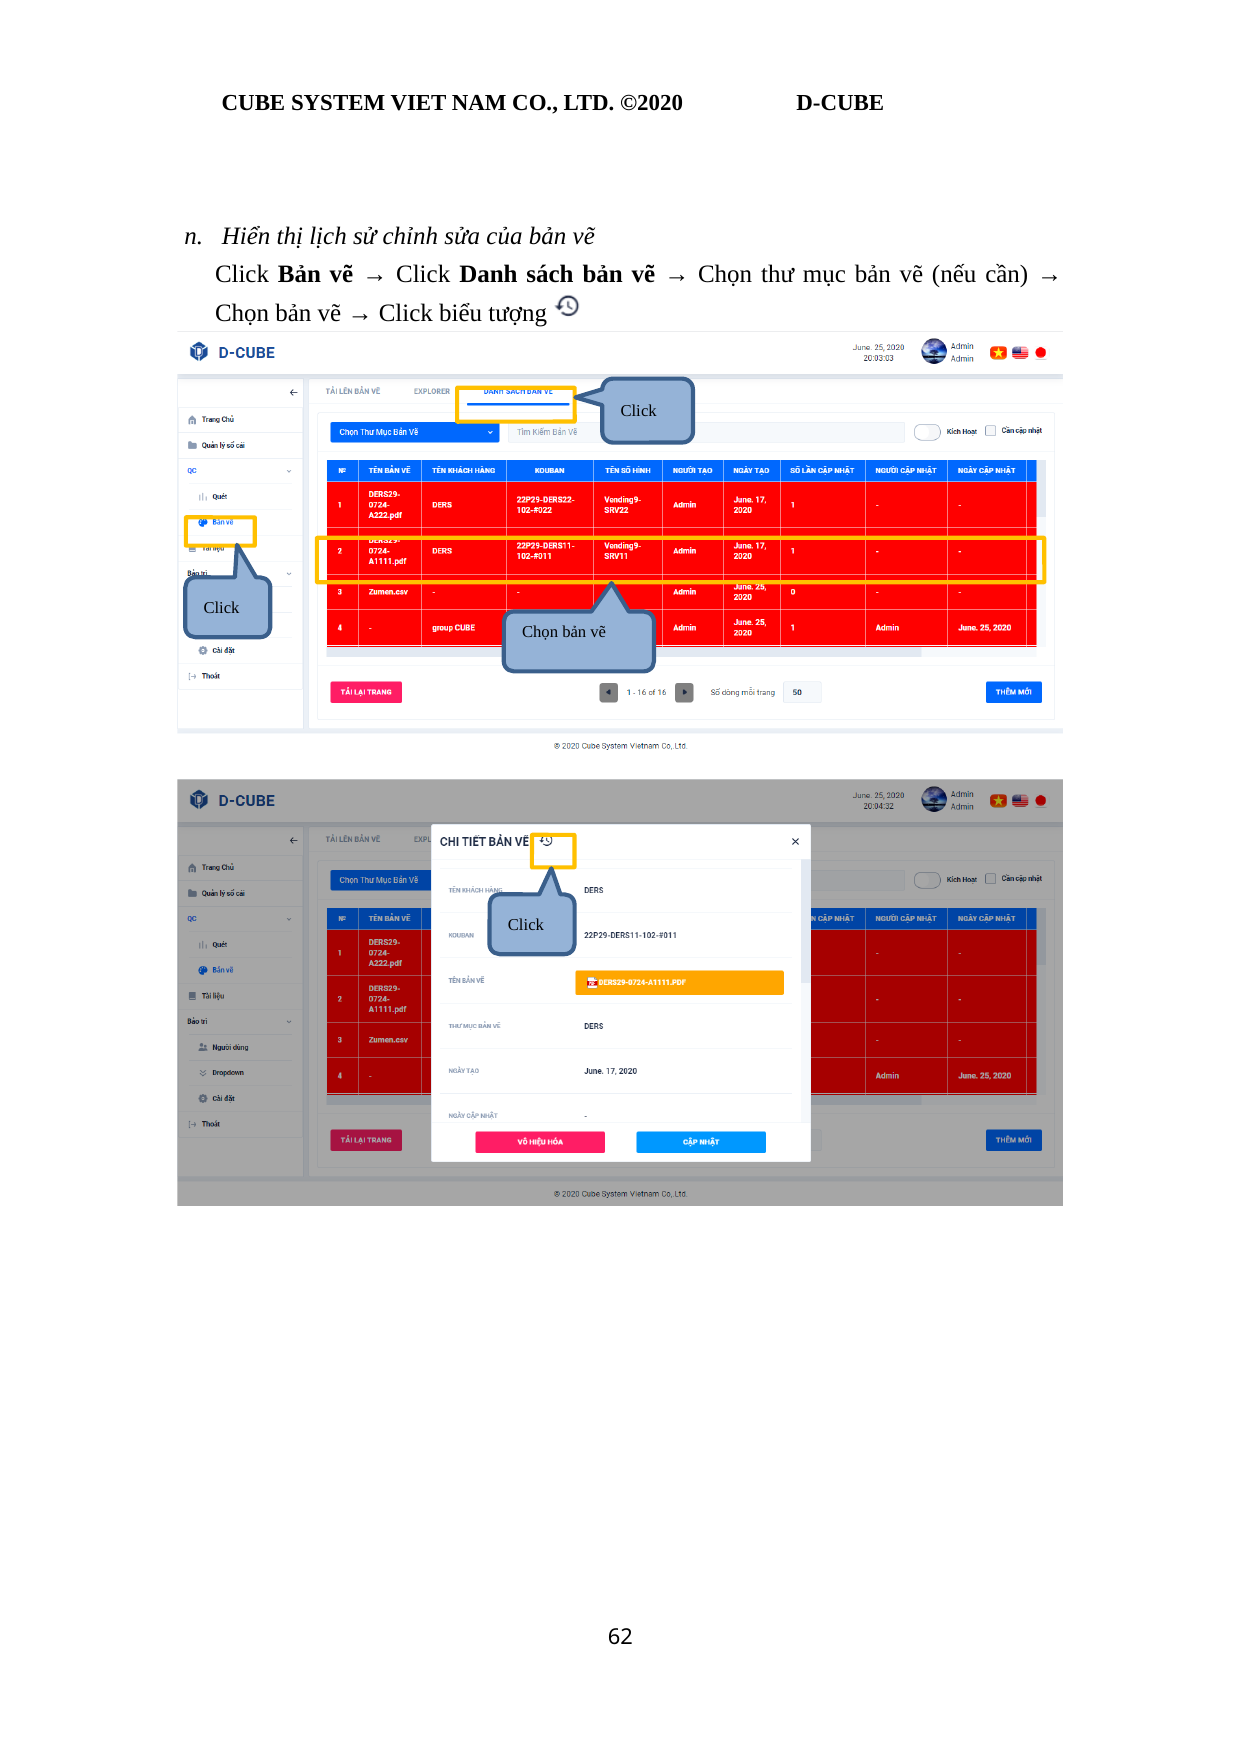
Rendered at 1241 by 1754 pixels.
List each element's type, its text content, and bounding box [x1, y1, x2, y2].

picture [177, 329, 1063, 758]
text Click Bản vẽ → Click Danh sách bản vẽ → Chọn thư mục bản vẽ (nếu cần) → Chọn bản vẽ → Click biểu tượng [215, 254, 1063, 329]
picture [553, 291, 584, 322]
subtitle Hiển thị lịch sử chỉnh sửa của bản vẽ [184, 217, 1063, 254]
picture [177, 779, 1063, 1206]
